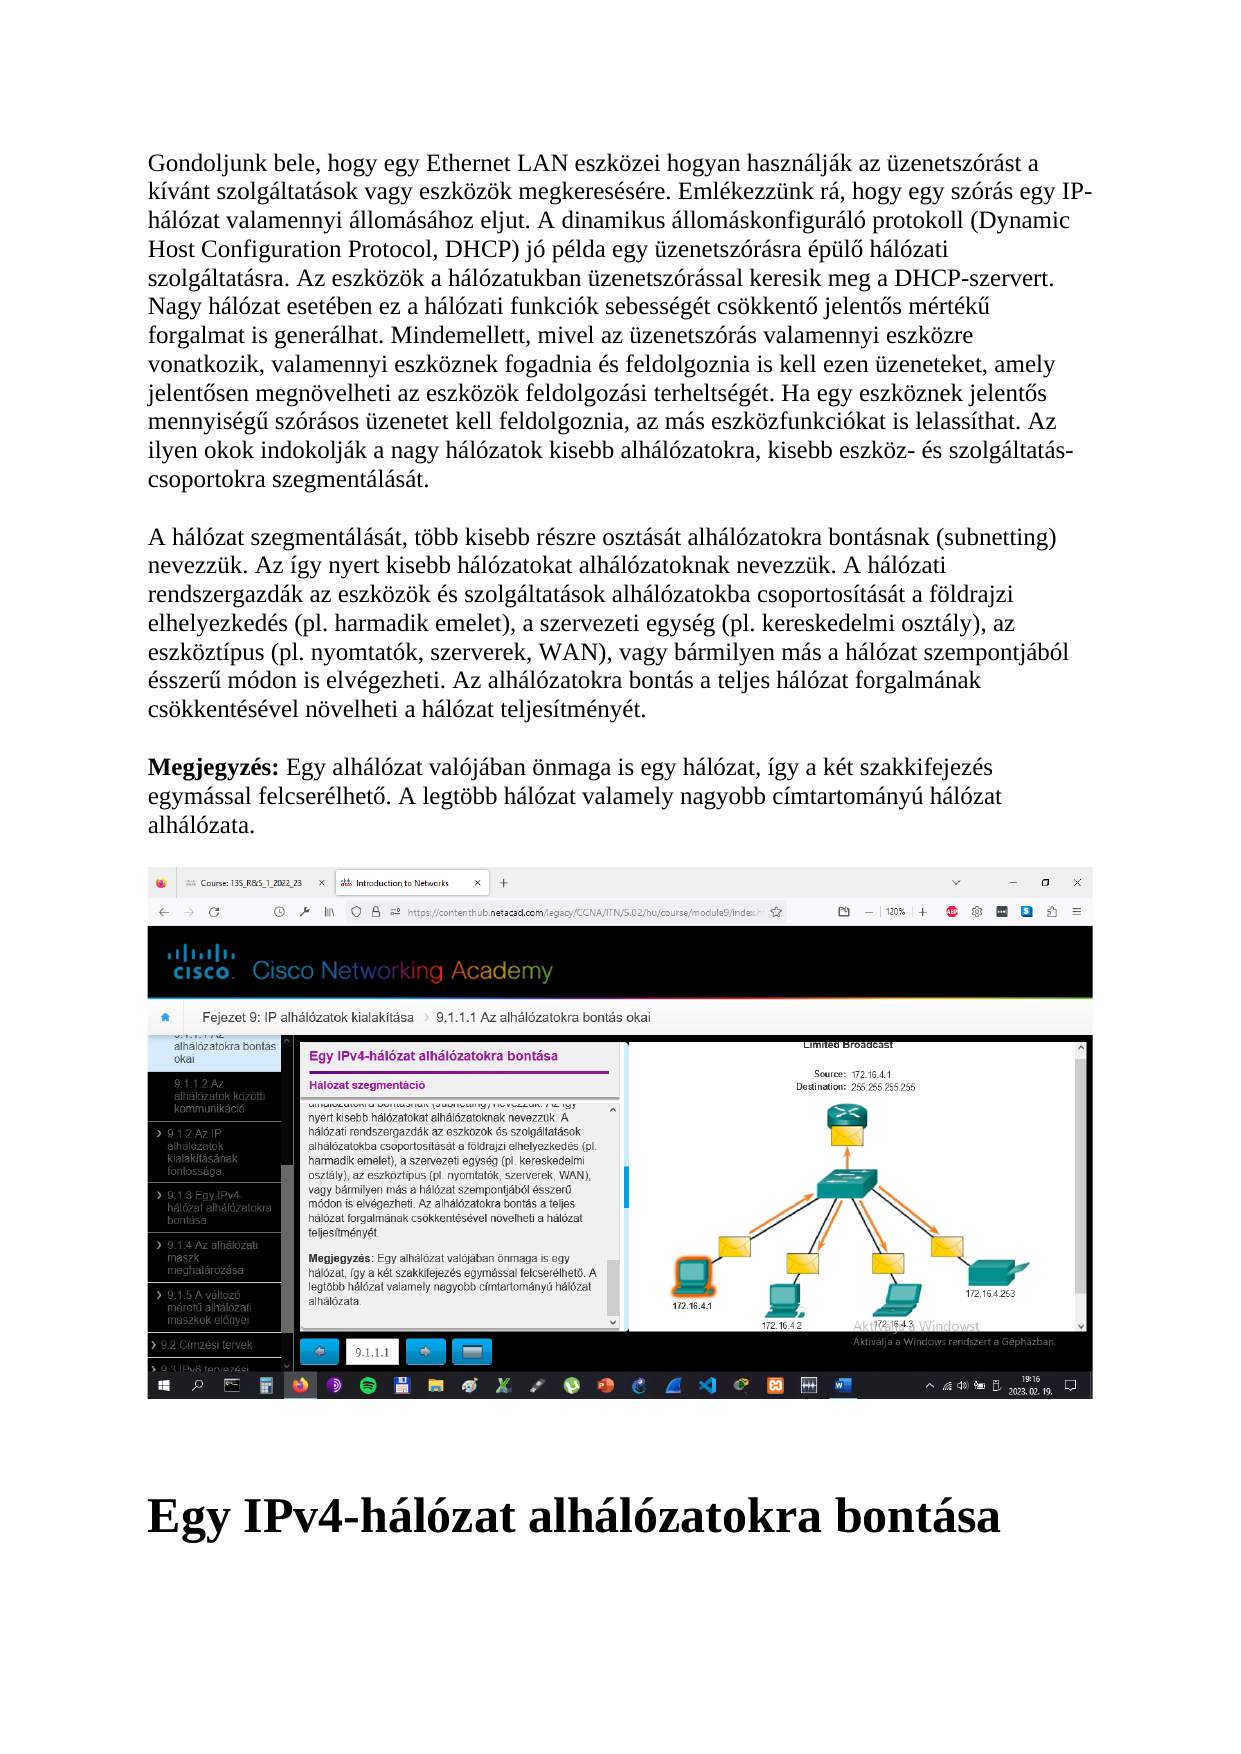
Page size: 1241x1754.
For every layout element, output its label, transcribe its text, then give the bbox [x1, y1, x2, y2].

text A hálózat szegmentálását, több kisebb részre osztását alhálózatokra bontásnak (subnetting) nevezzük. Az így nyert kisebb hálózatokat alhálózatoknak nevezzük. A hálózati rendszergazdák az eszközök és szolgáltatások alhálózatokba csoportosítását a földrajzi elhelyezkedés (pl. harmadik emelet), a szervezeti egység (pl. kereskedelmi osztály), az eszköztípus (pl. nyomtatók, szerverek, WAN), vagy bármilyen más a hálózat szempontjából ésszerű módon is elvégezheti. Az alhálózatokra bontás a teljes hálózat forgalmának csökkentésével növelheti a hálózat teljesítményét. [148, 522, 1093, 723]
text Megjegyzés: Egy alhálózat valójában önmaga is egy hálózat, így a két szakkifejezés egymással felcserélhető. A legtöbb hálózat valamely nagyobb címtartományú hálózat alhálózata. [148, 752, 1093, 838]
subtitle Egy IPv4-hálózat alhálózatokra bontása [148, 1485, 1093, 1543]
picture [147, 867, 1093, 1399]
text Gondoljunk bele, hogy egy Ethernet LAN eszközei hogyan használják az üzenetszórást a kívánt szolgáltatások vagy eszközök megkeresésére. Emlékezzünk rá, hogy egy szórás egy IP-hálózat valamennyi állomásához eljut. A dinamikus állomáskonfiguráló protokoll (Dynamic Host Configuration Protocol, DHCP) jó példa egy üzenetszórásra épülő hálózati szolgáltatásra. Az eszközök a hálózatukban üzenetszórással keresik meg a DHCP-szervert. Nagy hálózat esetében ez a hálózati funkciók sebességét csökkentő jelentős mértékű forgalmat is generálhat. Mindemellett, mivel az üzenetszórás valamennyi eszközre vonatkozik, valamennyi eszköznek fogadnia és feldolgoznia is kell ezen üzeneteket, amely jelentősen megnövelheti az eszközök feldolgozási terheltségét. Ha egy eszköznek jelentős mennyiségű szórásos üzenetet kell feldolgoznia, az más eszközfunkciókat is lelassíthat. Az ilyen okok indokolják a nagy hálózatok kisebb alhálózatokra, kisebb eszköz- és szolgáltatás-csoportokra szegmentálását. [148, 148, 1093, 493]
